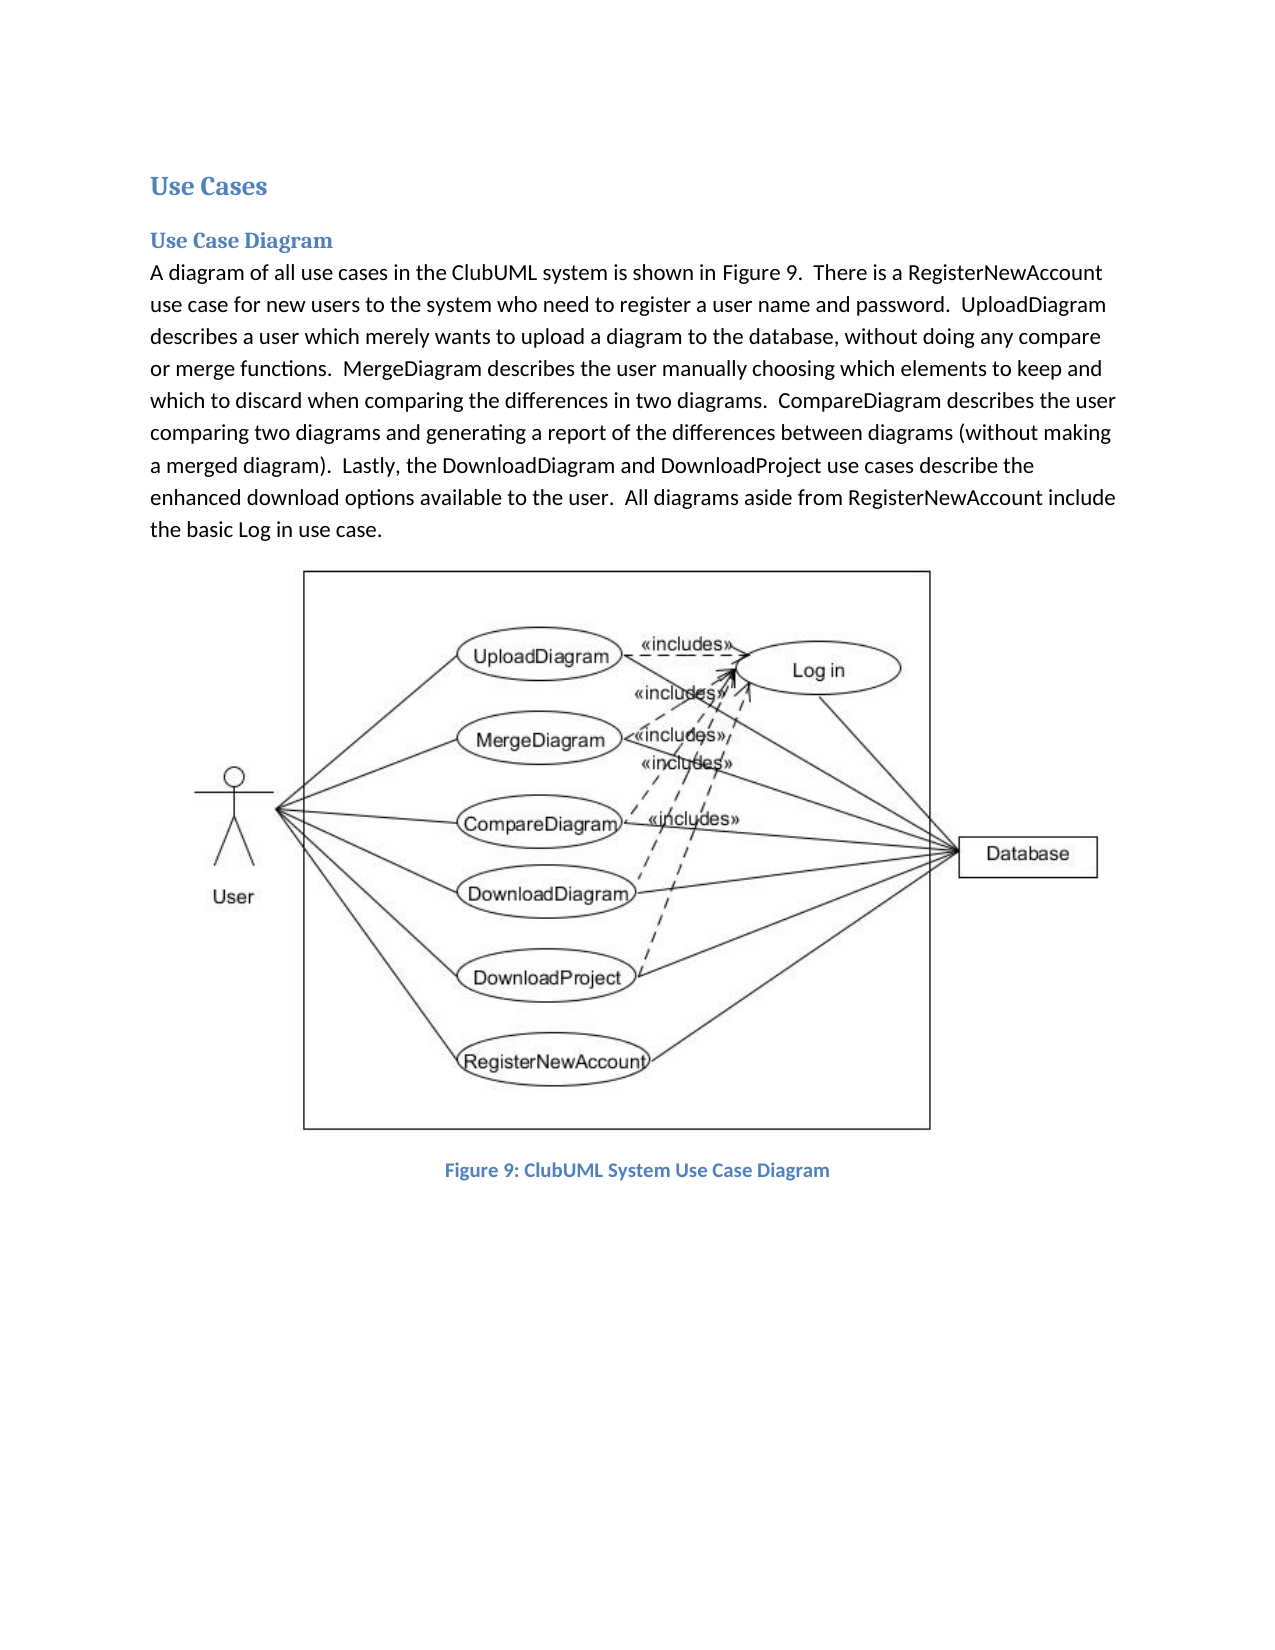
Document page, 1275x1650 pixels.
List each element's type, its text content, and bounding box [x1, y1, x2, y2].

subtitle Use Cases [150, 171, 1125, 202]
text Figure 9: ClubUML System Use Case Diagram [150, 1157, 1125, 1182]
subtitle Use Case Diagram [150, 227, 1125, 254]
picture [150, 568, 1126, 1133]
text A diagram of all use cases in the ClubUML system is shown in Figure 9. There is a RegisterNewAccount use case for new users to the system who need to register a user name and password. UploadDiagram describes a user which merely wants to upload a diagram to the database, without doing any compare or merge functions. MergeDiagram describes the user manually choosing which elements to keep and which to discard when comparing the differences in two diagrams. CompareDiagram describes the user comparing two diagrams and generating a report of the differences between diagrams (without making a merged diagram). Lastly, the DownloadDiagram and DownloadProject use cases describe the enhanced download options available to the user. All diagrams aside from RegisterNewAccount include the basic Log in use case. [150, 258, 1125, 543]
